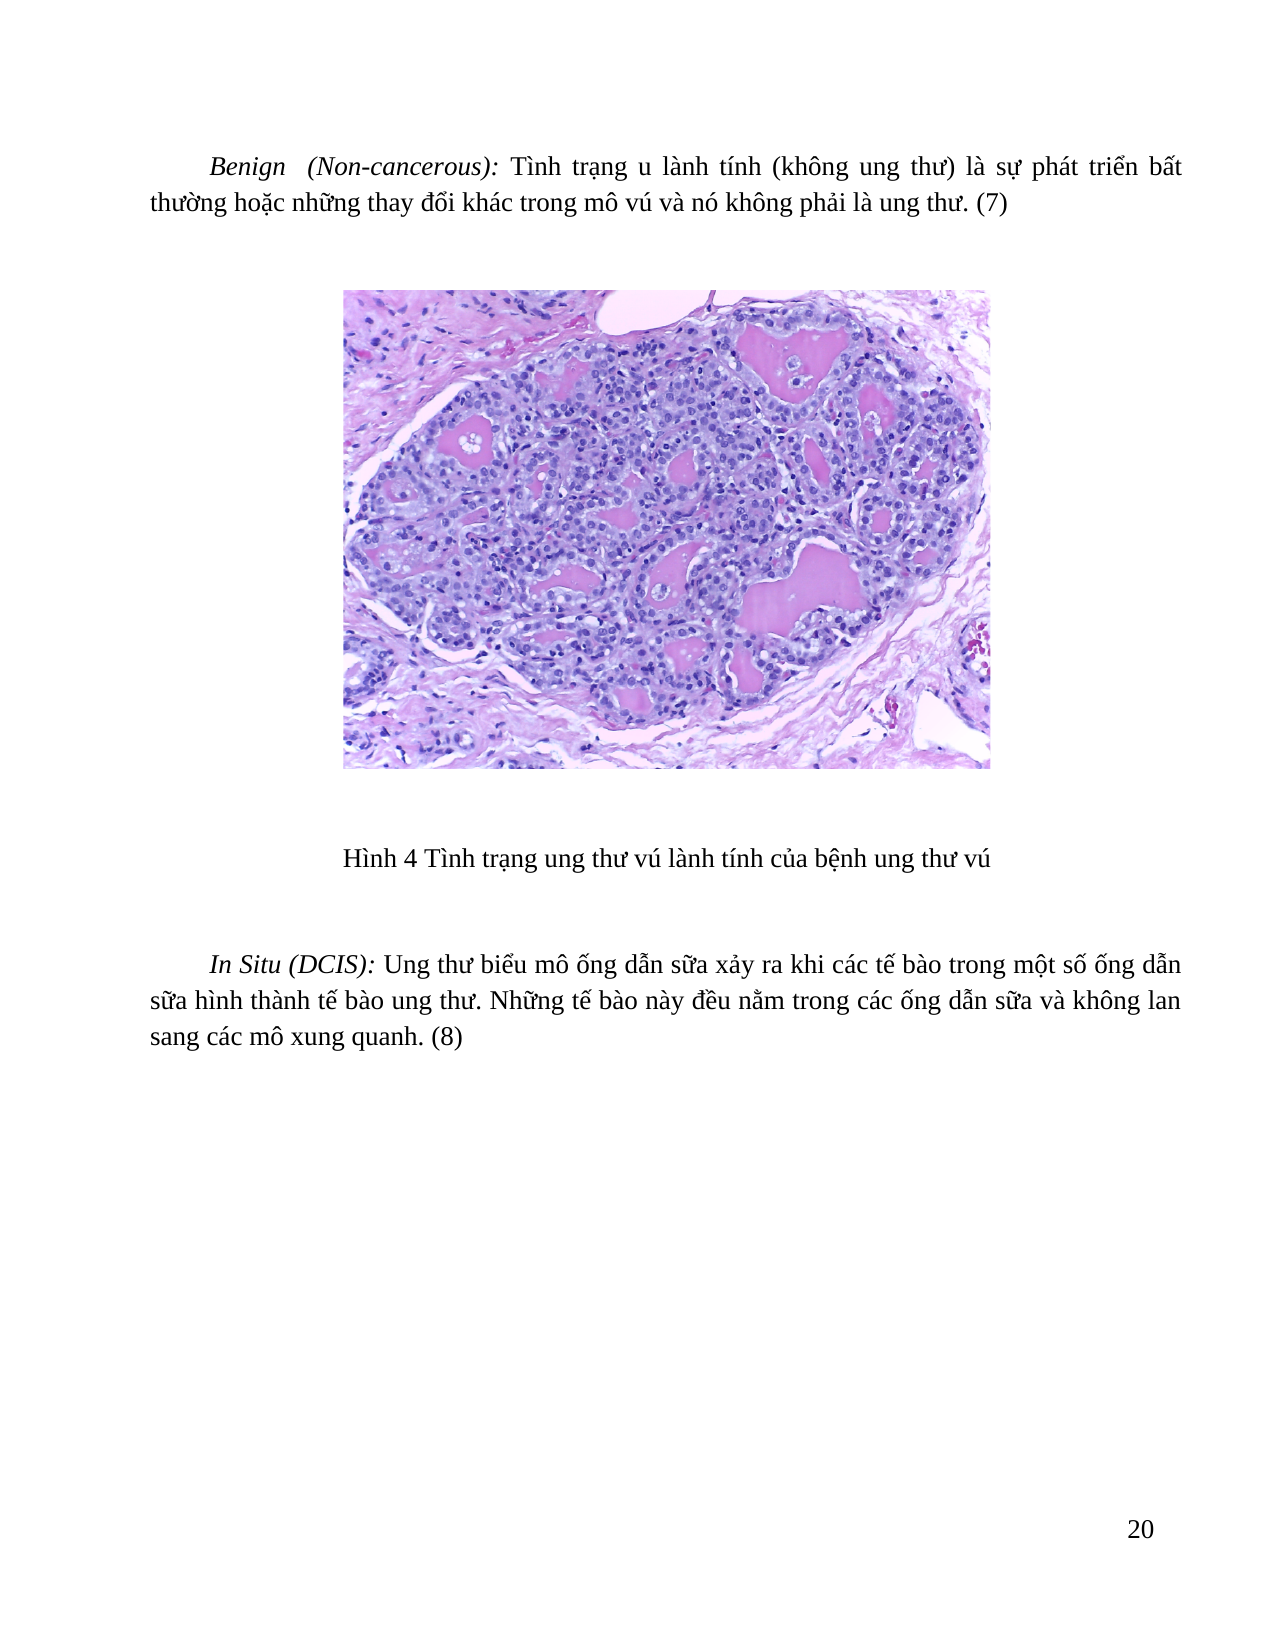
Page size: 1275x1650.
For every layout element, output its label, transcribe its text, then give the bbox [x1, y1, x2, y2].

text Hình 4 Tình trạng ung thư vú lành tính của bệnh ung thư vú [150, 842, 1184, 873]
text In Situ (DCIS): Ung thư biểu mô ống dẫn sữa xảy ra khi các tế bào trong một số ống dẫn sữa hình thành tế bào ung thư. Những tế bào này đều nằm trong các ống dẫn sữa và không lan sang các mô xung quanh. [150, 948, 1184, 1051]
picture [343, 290, 991, 769]
text Benign (Non-cancerous): Tình trạng u lành tính (không ung thư) là sự phát triển bất thường hoặc những thay đổi khác trong mô vú và nó không phải là ung thư. [150, 150, 1184, 217]
